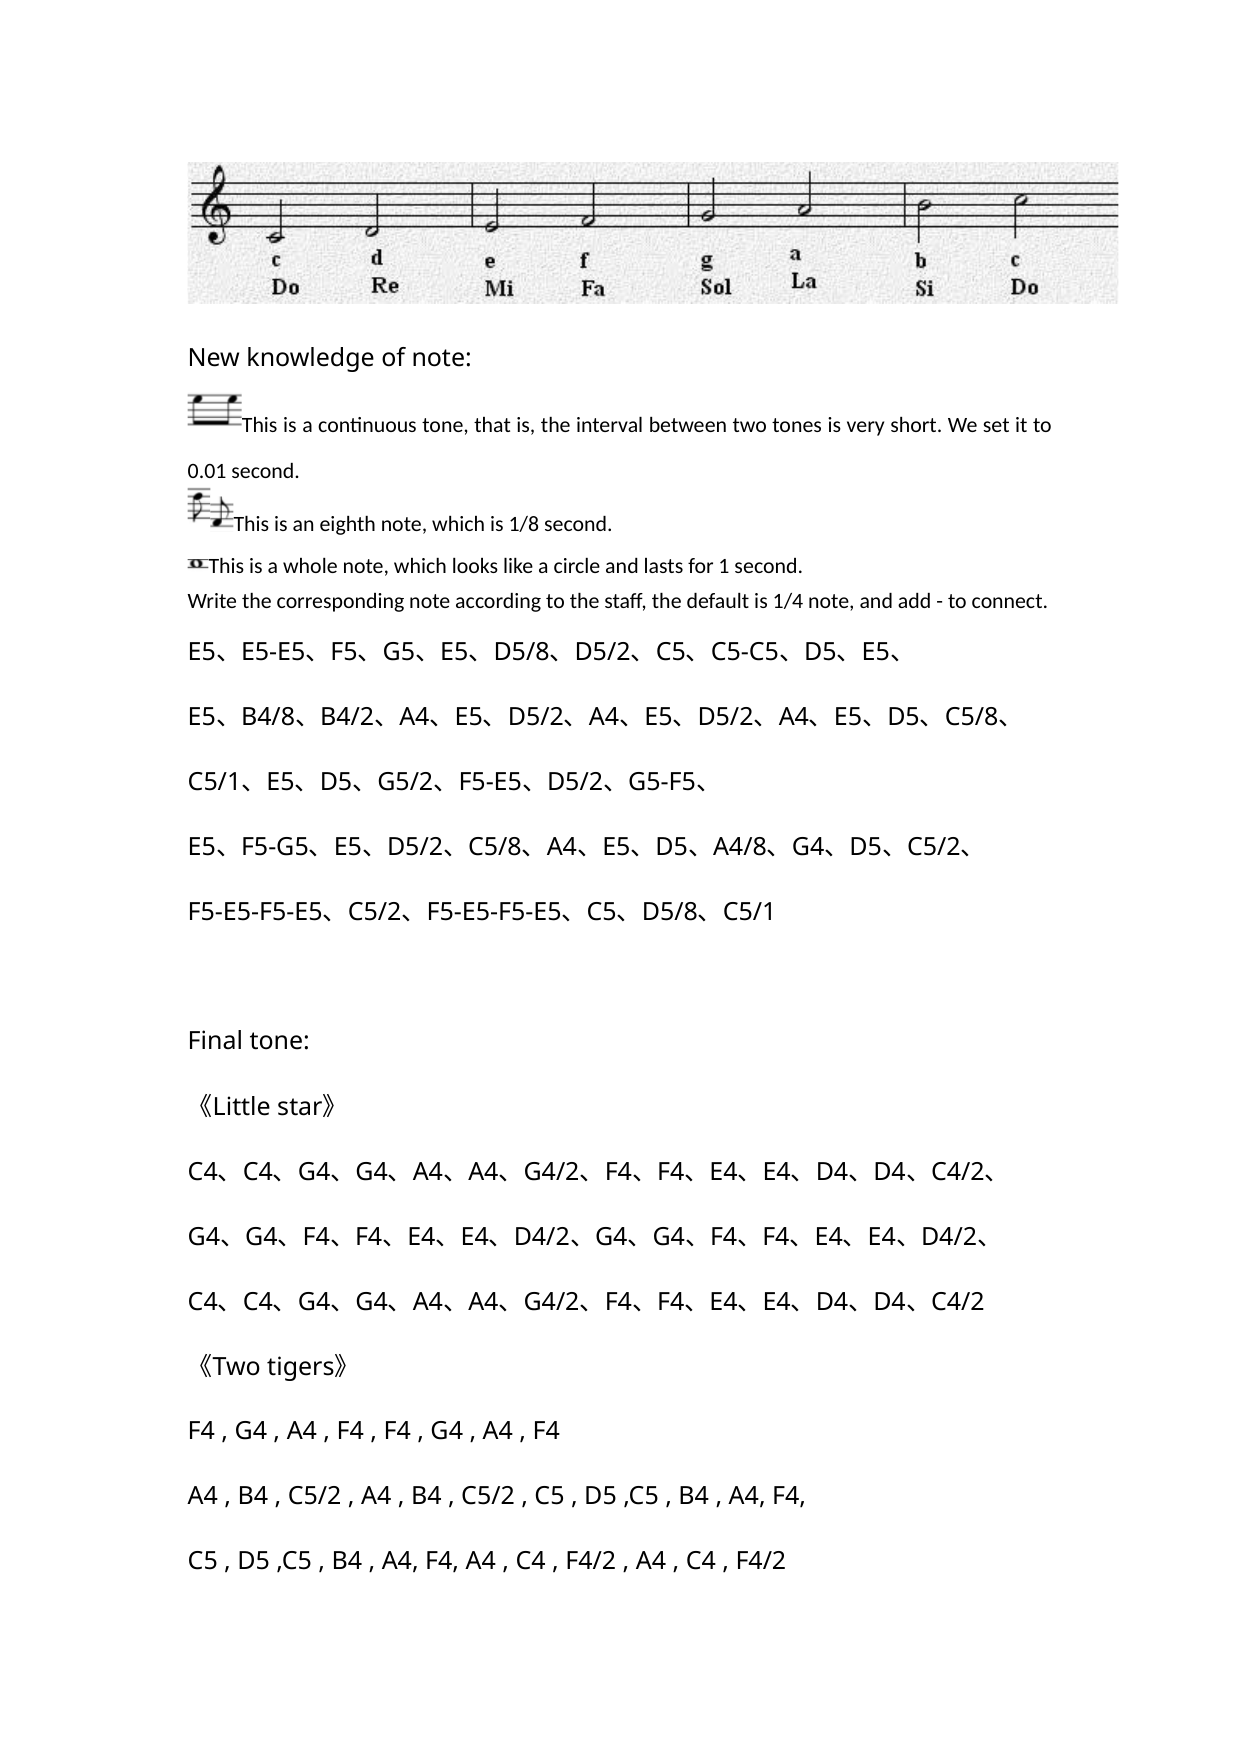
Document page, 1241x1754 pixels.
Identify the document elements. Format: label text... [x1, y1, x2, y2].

picture [187, 389, 242, 433]
list E5、E5-E5、F5、G5、E5、D5/8、D5/2、C5、C5-C5、D5、E5、 [187, 617, 1053, 682]
picture [187, 162, 1119, 304]
list E5、F5-G5、E5、D5/2、C5/8、A4、E5、D5、A4/8、G4、D5、C5/2、 [187, 812, 1053, 877]
list C5 , D5 ,C5 , B4 , A4, F4, A4 , C4 , F4/2 , A4 , C4 , F4/2 [187, 1527, 1053, 1592]
list Write the corresponding note according to the staff, the default is 1/4 note, and add - to connect. [187, 584, 1053, 617]
list E5、B4/8、B4/2、A4、E5、D5/2、A4、E5、D5/2、A4、E5、D5、C5/8、 [187, 682, 1053, 747]
picture [187, 487, 234, 532]
list C5/1、E5、D5、G5/2、F5-E5、D5/2、G5-F5、 [187, 747, 1053, 812]
list 《Two tigers》 [187, 1332, 1053, 1397]
list This is a continuous tone, that is, the interval between two tones is very short. We set it to 0.01 second. [187, 389, 1053, 487]
list C4、C4、G4、G4、A4、A4、G4/2、F4、F4、E4、E4、D4、D4、C4/2 [187, 1267, 1053, 1332]
list C4、C4、G4、G4、A4、A4、G4/2、F4、F4、E4、E4、D4、D4、C4/2、 [187, 1137, 1053, 1202]
list 《Little star》 [187, 1072, 1053, 1137]
list A4 , B4 , C5/2 , A4 , B4 , C5/2 , C5 , D5 ,C5 , B4 , A4, F4, [187, 1462, 1053, 1527]
list F5-E5-F5-E5、C5/2、F5-E5-F5-E5、C5、D5/8、C5/1 [187, 877, 1053, 942]
picture [187, 559, 209, 574]
list This is an eighth note, which is 1/8 second. [187, 487, 1053, 552]
list New knowledge of note: [187, 324, 1053, 389]
list This is a whole note, which looks like a circle and lasts for 1 second. [187, 552, 1053, 584]
list Final tone: [187, 1007, 1053, 1072]
list G4、G4、F4、F4、E4、E4、D4/2、G4、G4、F4、F4、E4、E4、D4/2、 [187, 1202, 1053, 1267]
list F4 , G4 , A4 , F4 , F4 , G4 , A4 , F4 [187, 1397, 1053, 1462]
